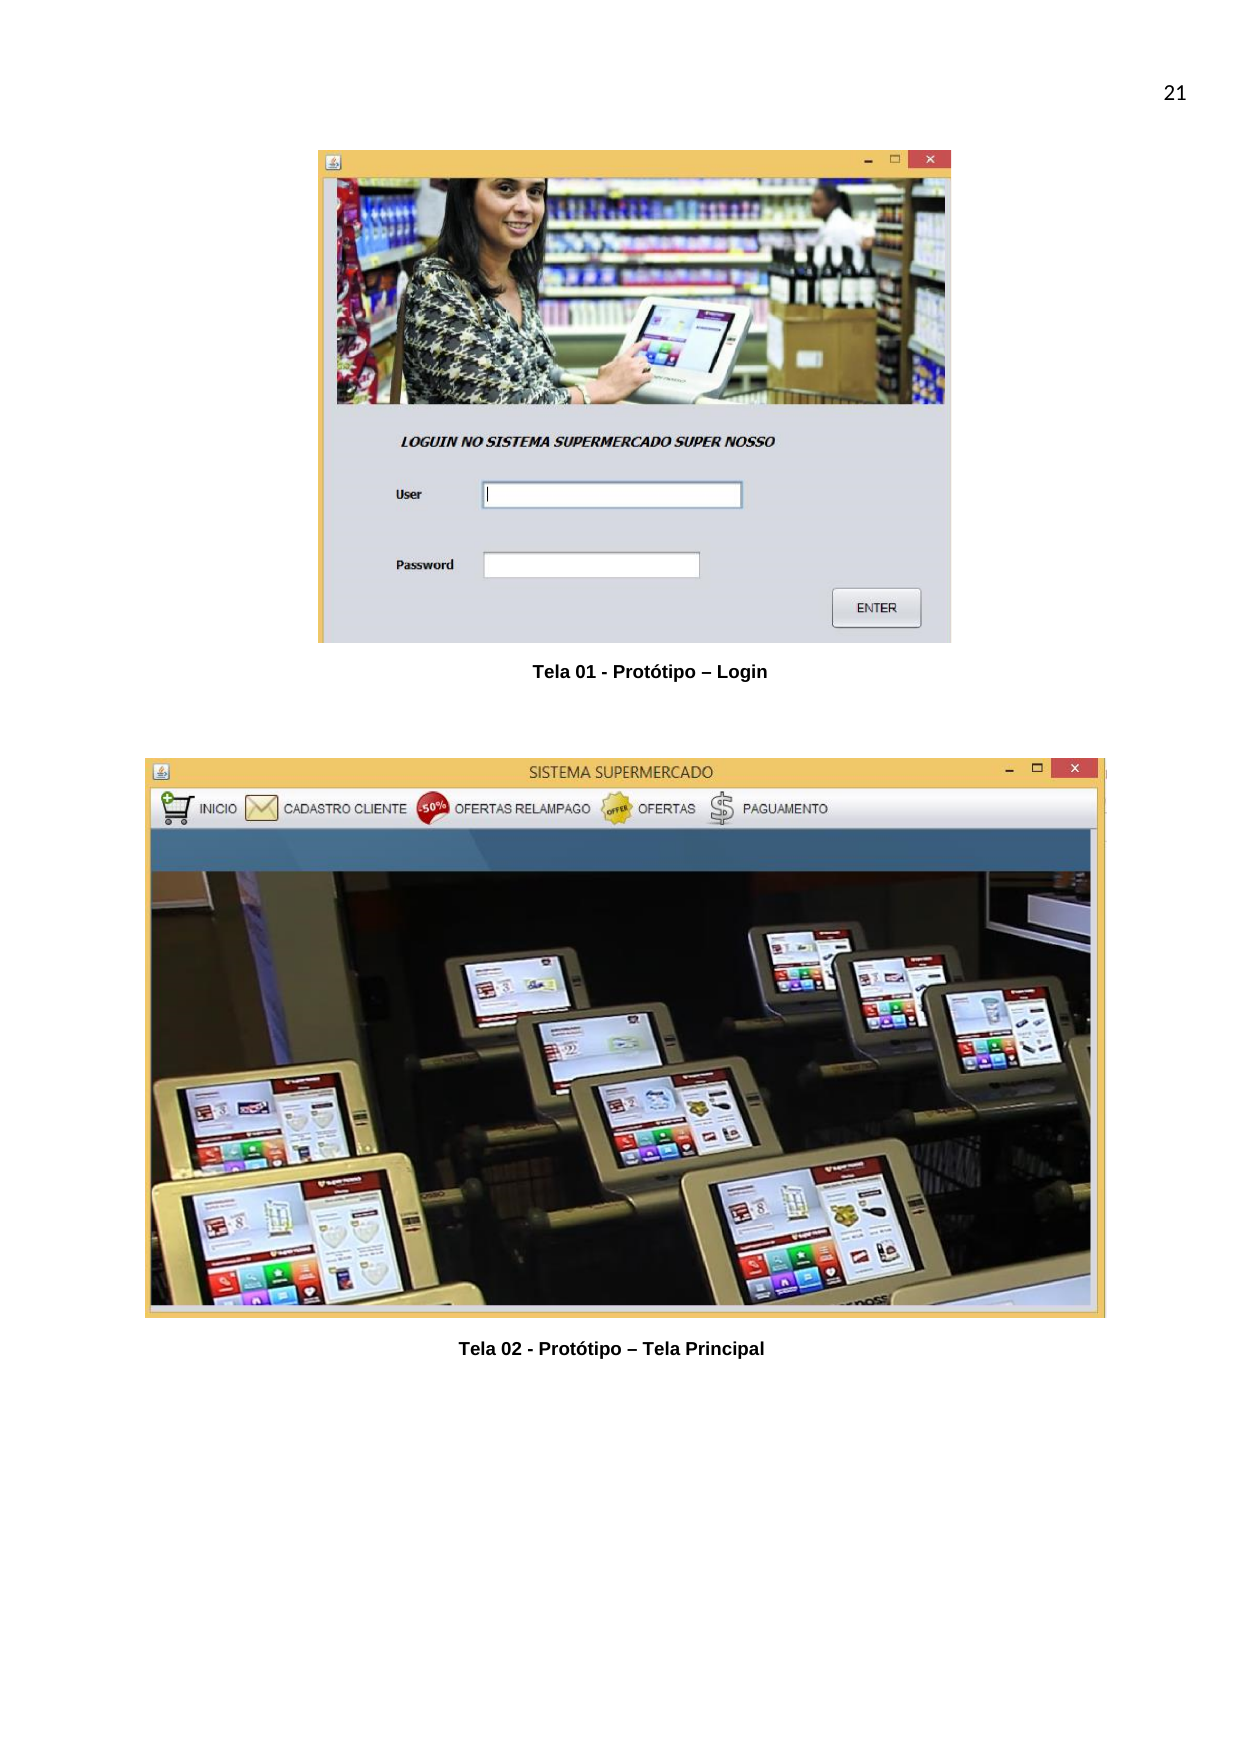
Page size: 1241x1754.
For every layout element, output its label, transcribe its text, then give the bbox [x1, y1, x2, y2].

picture [144, 757, 1107, 1318]
text Tela 01 - Protótipo – Login [112, 660, 1188, 682]
picture [317, 150, 952, 643]
text Tela 02 - Protótipo – Tela Principal [245, 1338, 1188, 1359]
